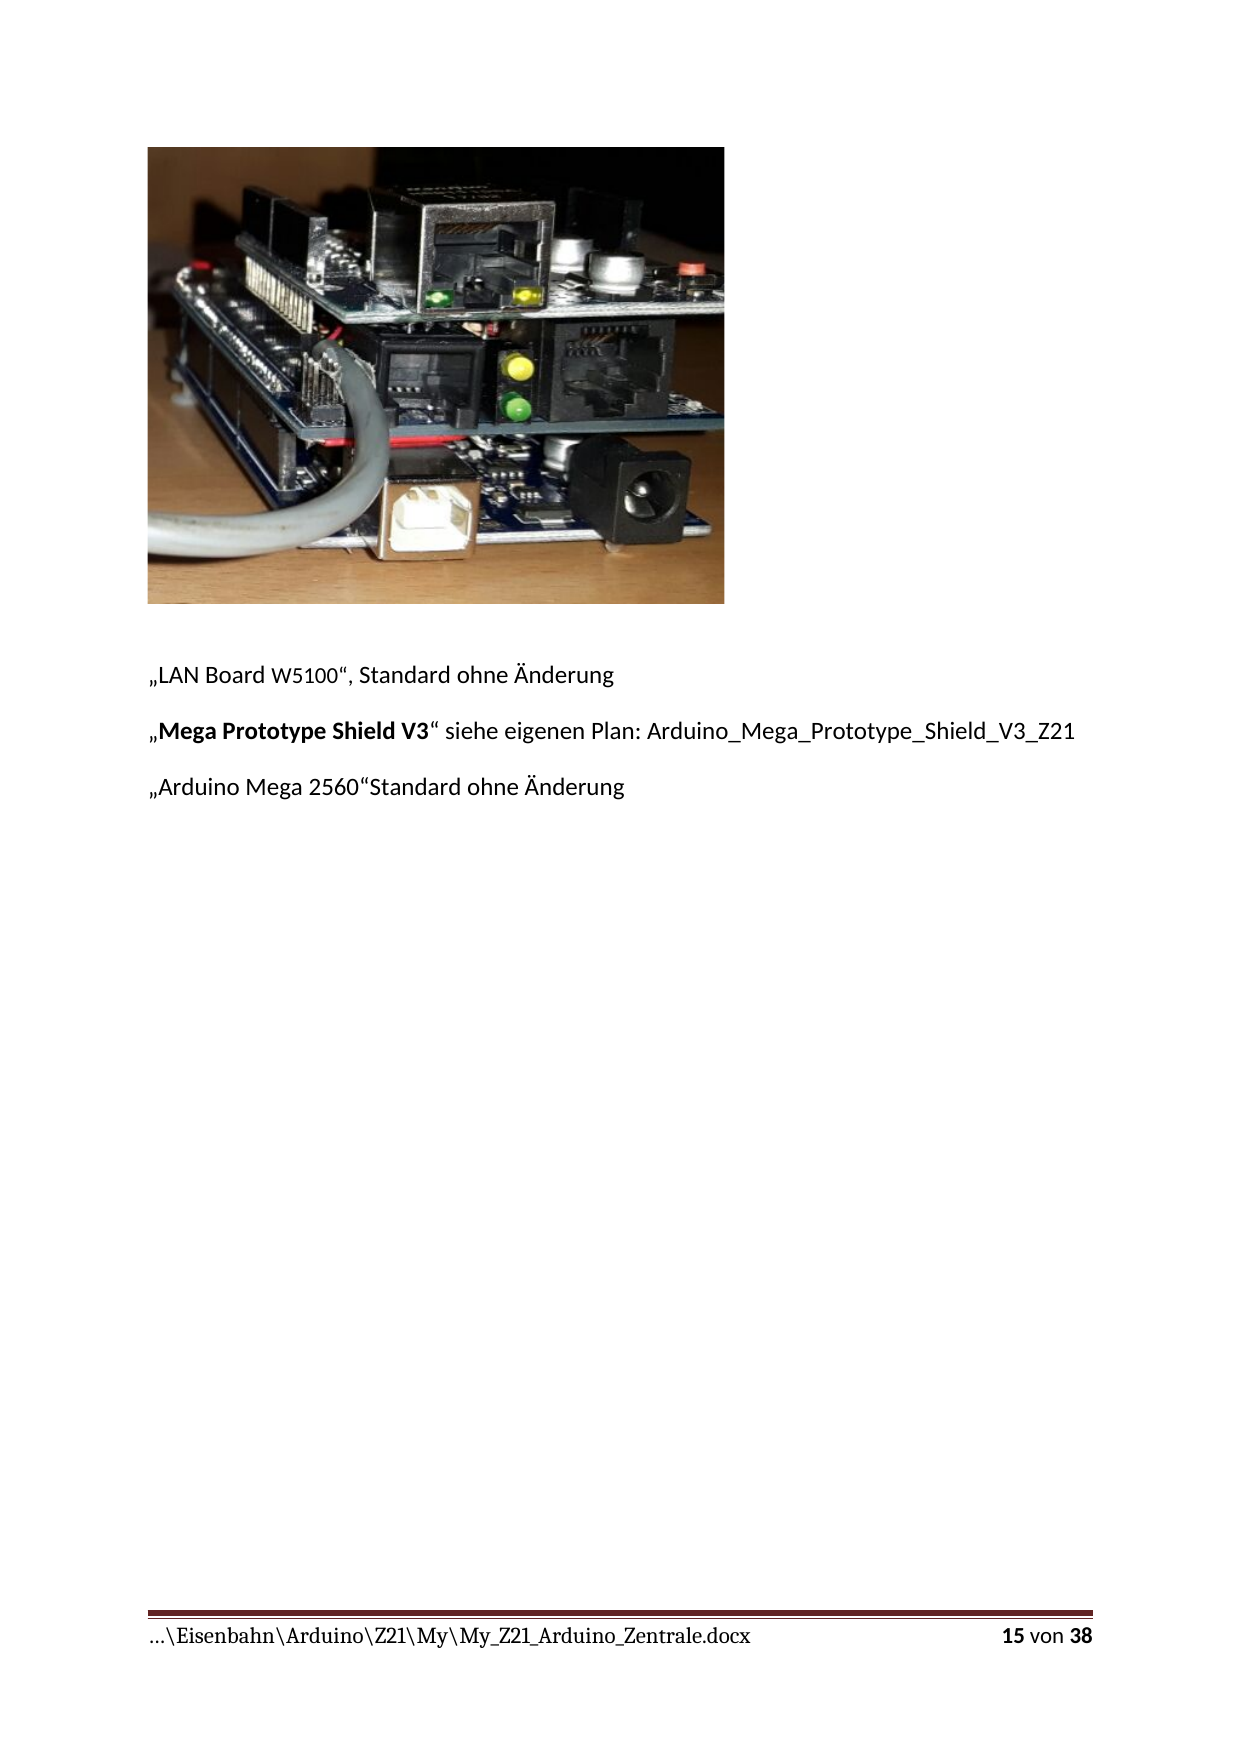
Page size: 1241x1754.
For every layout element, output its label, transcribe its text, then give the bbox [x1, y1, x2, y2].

text „LAN Board W5100“, Standard ohne Änderung [148, 659, 1093, 690]
text „Mega Prototype Shield V3“ siehe eigenen Plan: Arduino_Mega_Prototype_Shield_V3_Z21 [148, 715, 1093, 746]
picture [147, 147, 725, 604]
text „Arduino Mega 2560“Standard ohne Änderung [148, 771, 1093, 802]
